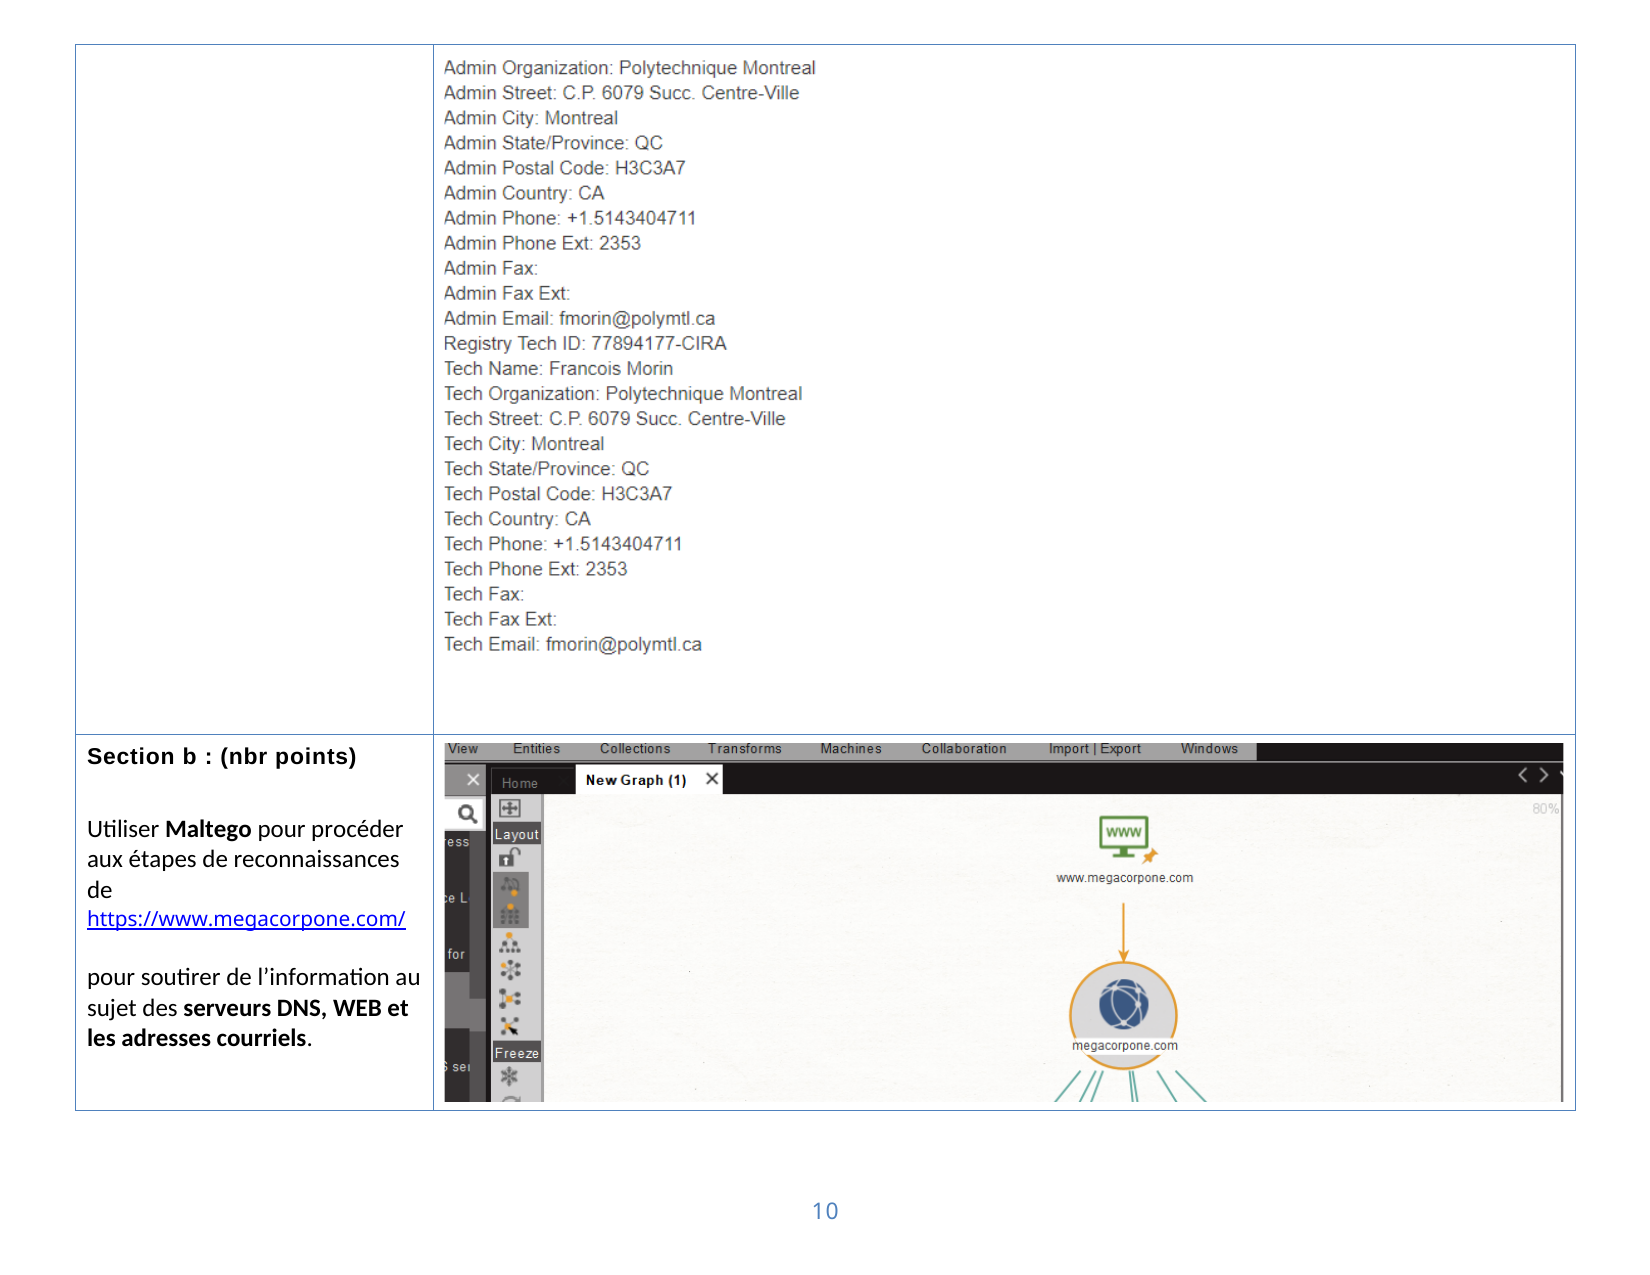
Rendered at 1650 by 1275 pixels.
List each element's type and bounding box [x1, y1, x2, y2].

picture [444, 53, 823, 657]
table_cell [76, 735, 433, 1109]
table_cell [434, 45, 1575, 734]
table_cell [434, 735, 1575, 1109]
picture [444, 743, 1564, 1102]
table_cell [76, 45, 433, 734]
